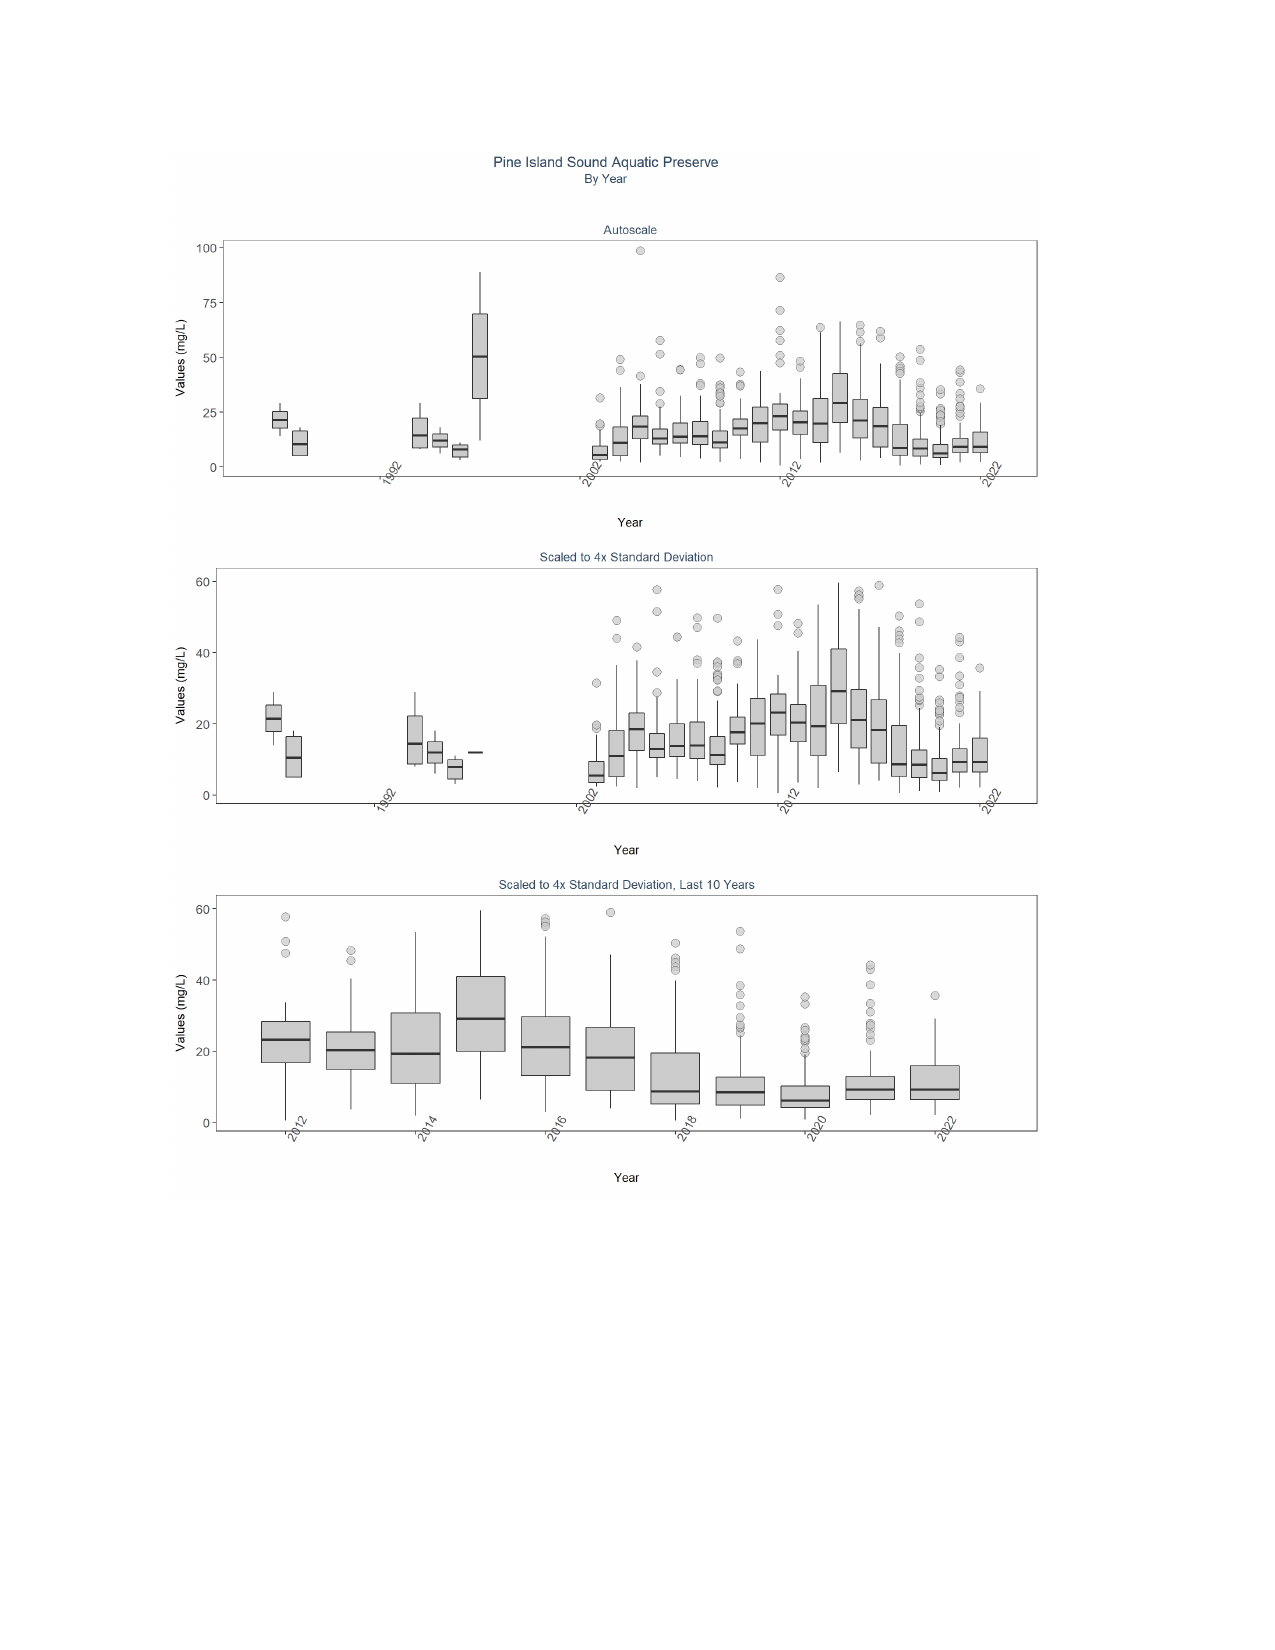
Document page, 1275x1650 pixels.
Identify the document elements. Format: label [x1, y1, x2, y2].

picture [168, 150, 1044, 1200]
